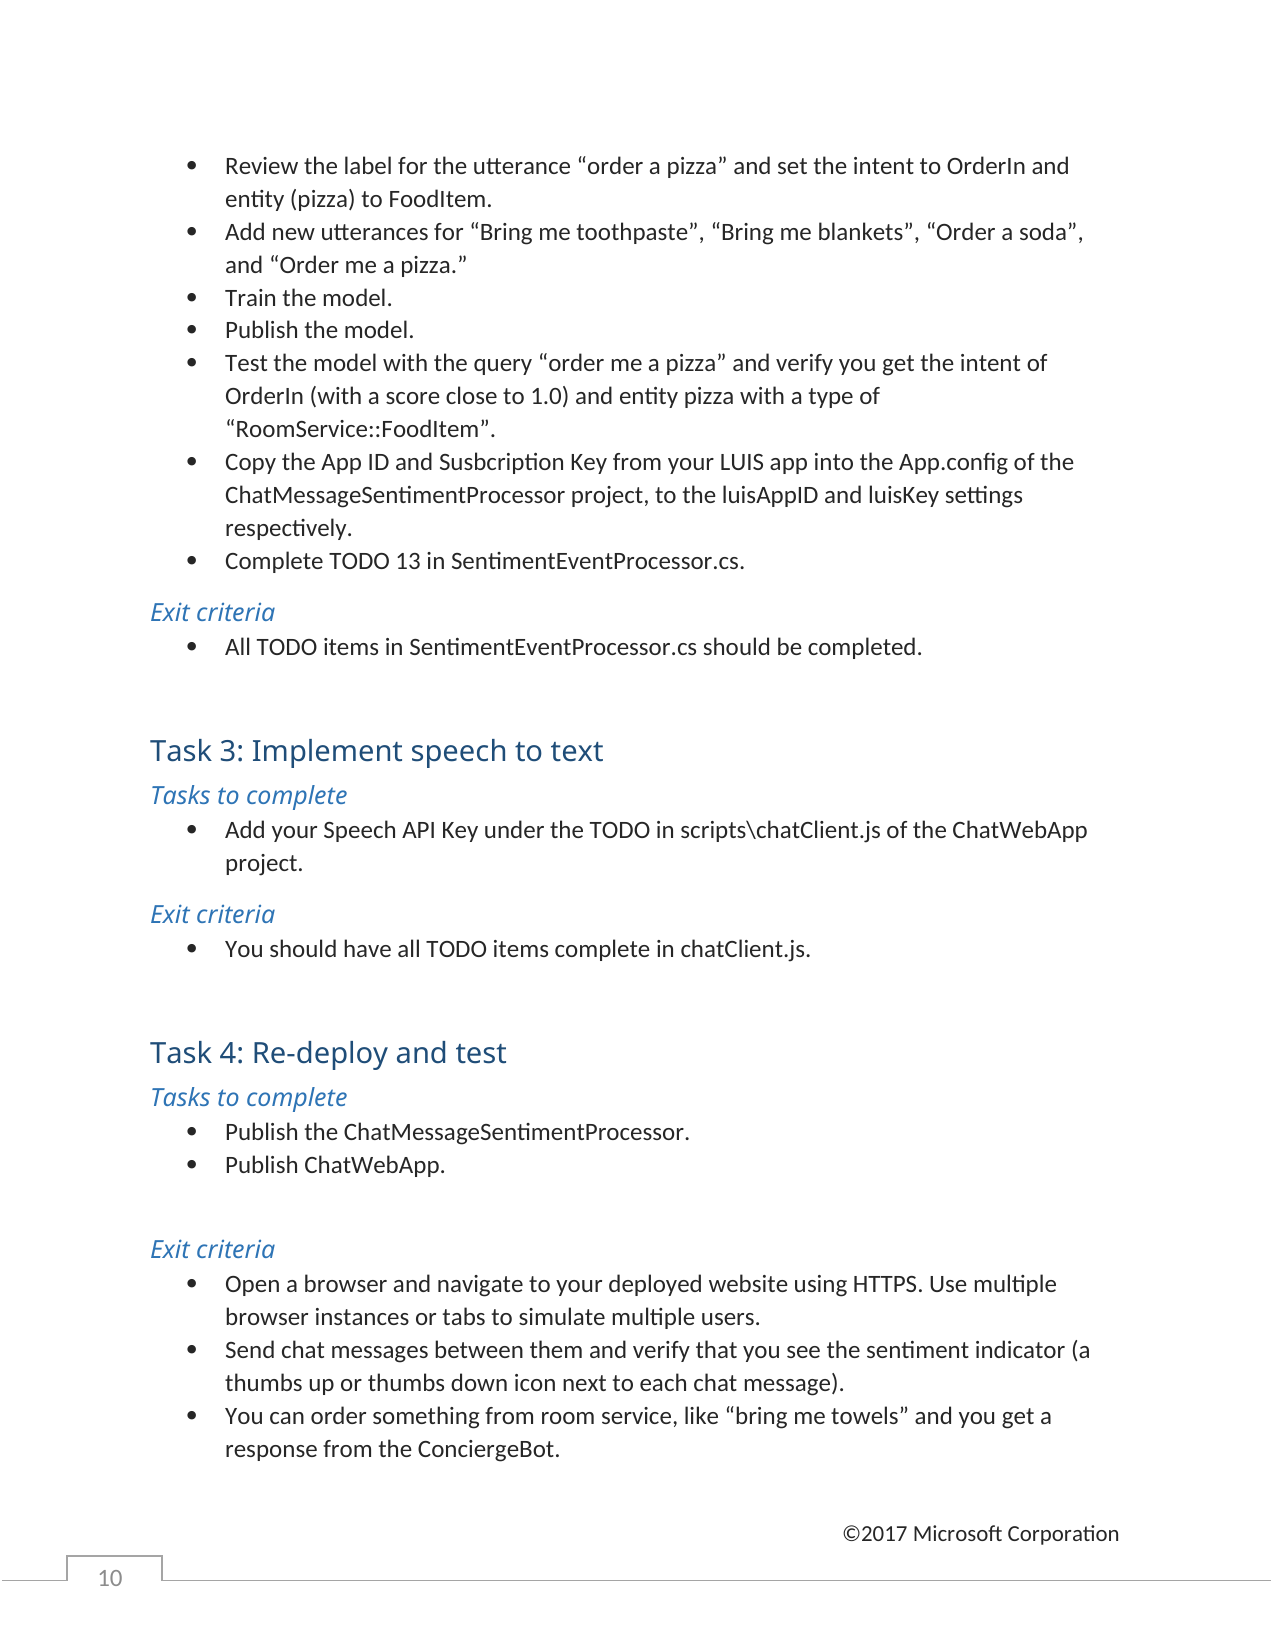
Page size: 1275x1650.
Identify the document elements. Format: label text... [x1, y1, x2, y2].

subtitle Task 3: Implement speech to text [150, 731, 1125, 770]
subtitle Exit criteria [150, 1232, 1125, 1266]
list Add new utterances for “Bring me toothpaste”, “Bring me blankets”, “Order a soda”, and “Order me a pizza.” [187, 216, 1125, 279]
list Open a browser and navigate to your deployed website using HTTPS. Use multiple browser instances or tabs to simulate multiple users. [187, 1269, 1125, 1332]
subtitle Task 4: Re-deploy and test [150, 1033, 1125, 1072]
subtitle Tasks to complete [150, 1080, 1125, 1114]
list All TODO items in SentimentEventProcessor.cs should be completed. [187, 631, 1125, 662]
list Add your Speech API Key under the TODO in scripts\chatClient.js of the ChatWebApp project. [187, 814, 1125, 878]
list Review the label for the utterance “order a pizza” and set the intent to OrderIn and entity (pizza) to FoodItem. [187, 150, 1125, 213]
subtitle Exit criteria [150, 594, 1125, 629]
list You can order something from room service, like “bring me towels” and you get a response from the ConciergeBot. [187, 1400, 1125, 1464]
subtitle Exit criteria [150, 897, 1125, 931]
list Send chat messages between them and verify that you see the sentiment indicator (a thumbs up or thumbs down icon next to each chat message). [187, 1334, 1125, 1398]
list Complete TODO 13 in SentimentEventProcessor.cs. [187, 545, 1125, 576]
list Publish the ChatMessageSentimentProcessor. [187, 1116, 1125, 1147]
list You should have all TODO items complete in chatClient.js. [187, 933, 1125, 964]
list Train the model. [187, 282, 1125, 312]
subtitle Tasks to complete [150, 777, 1125, 812]
list Copy the App ID and Susbcription Key from your LUIS app into the App.config of the ChatMessageSentimentProcessor project, to the luisAppID and luisKey settings respectively. [187, 446, 1125, 543]
list Test the model with the query “order me a pizza” and verify you get the intent of OrderIn (with a score close to 1.0) and entity pizza with a type of “RoomService::FoodItem”. [187, 347, 1125, 444]
list Publish ChatWebApp. [187, 1149, 1125, 1180]
list Publish the model. [187, 314, 1125, 345]
